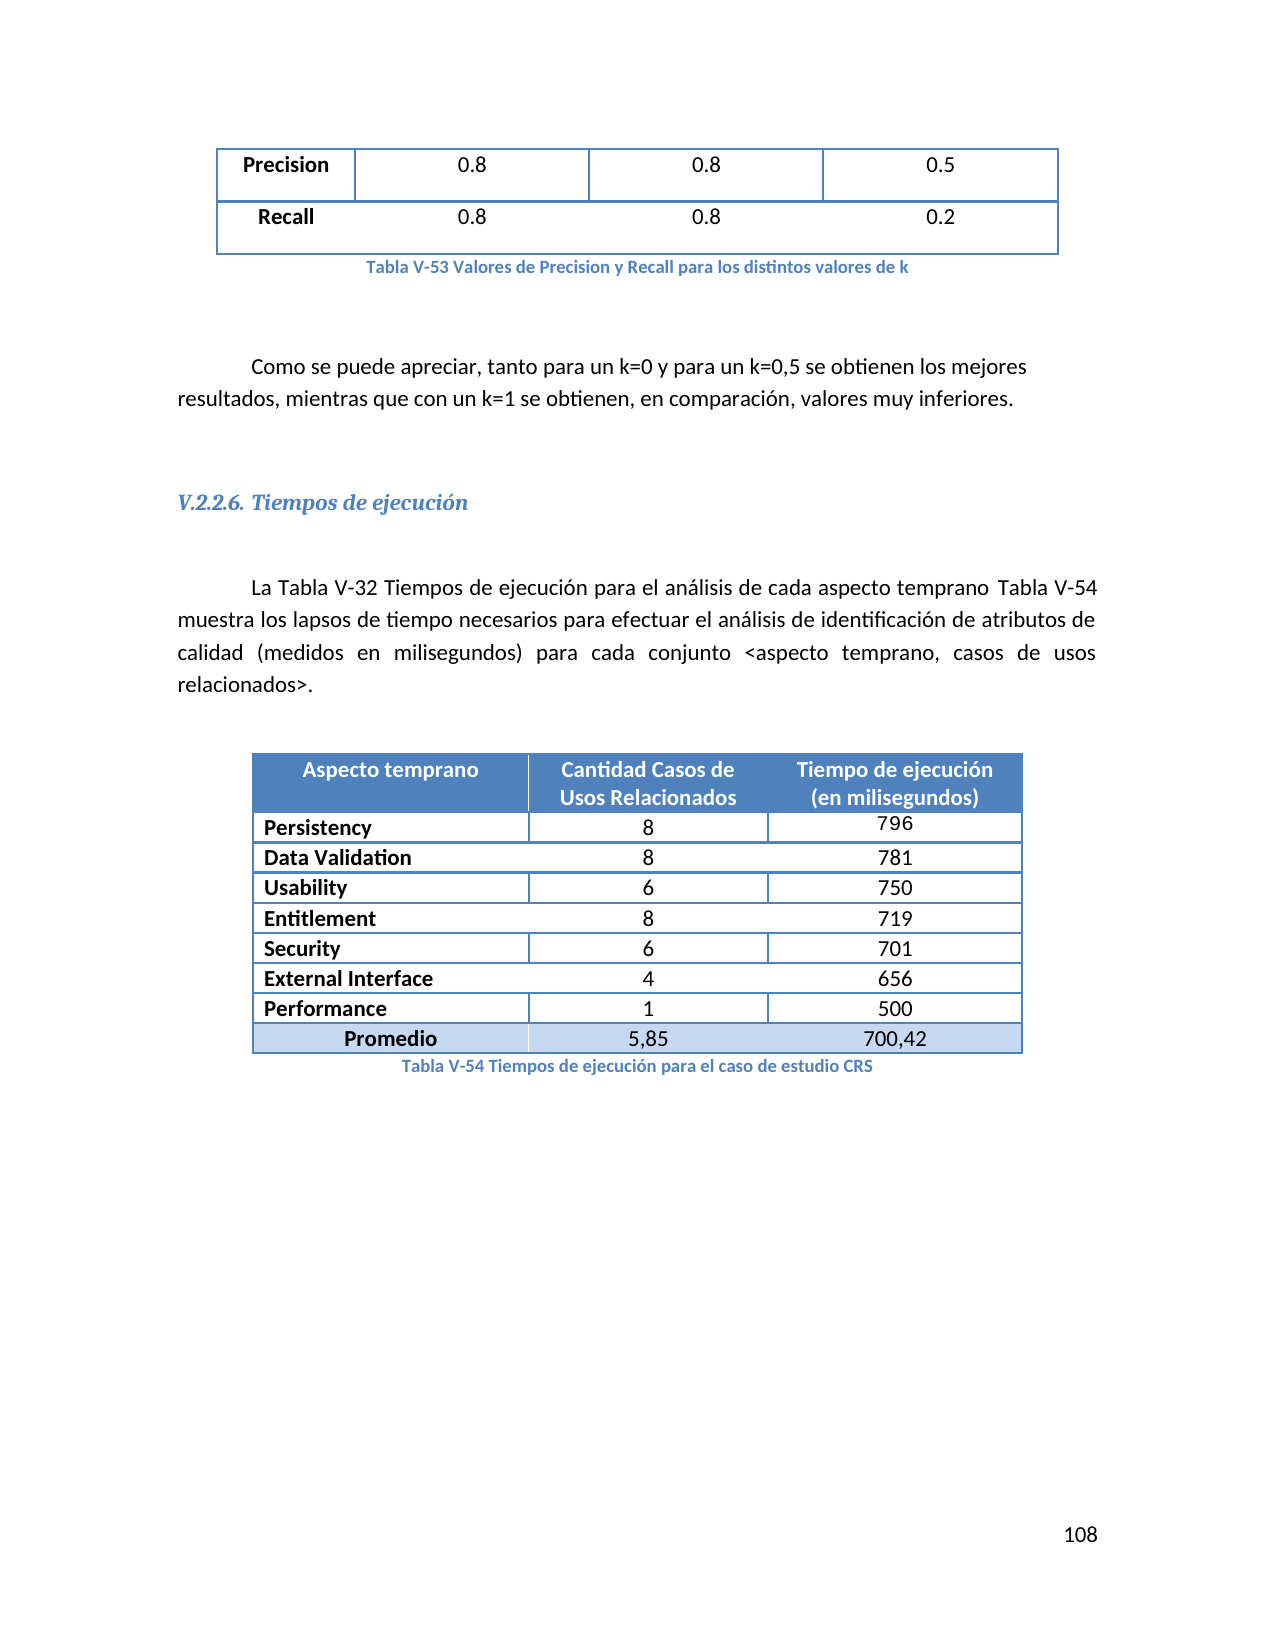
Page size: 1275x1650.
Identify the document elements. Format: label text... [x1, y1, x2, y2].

table_cell 0.8 [355, 203, 589, 253]
table_cell 6 [530, 874, 767, 902]
table_cell Promedio [254, 1024, 528, 1052]
table_cell 0.5 [824, 150, 1057, 200]
table_cell Security [254, 934, 528, 962]
table_cell External Interface [254, 964, 528, 992]
table_cell 500 [769, 994, 1021, 1022]
table_cell Data Validation [254, 844, 528, 871]
table_cell 700,42 [768, 1024, 1021, 1052]
table_cell Recall [218, 203, 355, 253]
table_cell Entitlement [254, 904, 528, 932]
table_cell 656 [768, 964, 1021, 992]
table_header Cantidad Casos de Usos Relacionados [529, 755, 768, 811]
table_cell 5,85 [529, 1024, 768, 1052]
table_cell 0.8 [589, 203, 823, 253]
table_cell 719 [768, 904, 1021, 932]
table_cell 701 [769, 934, 1021, 962]
table_cell Precision [218, 150, 354, 200]
table_cell 750 [769, 874, 1021, 902]
table_cell 4 [529, 964, 768, 992]
text Como se puede apreciar, tanto para un k=0 y para un k=0,5 se obtienen los mejores resultados, mientras que con un k=1 se obtienen, en comparación, valores muy inferiores. [177, 352, 1098, 412]
subtitle Tiempos de ejecución [177, 490, 1098, 516]
table_cell 8 [530, 813, 767, 841]
table_cell 0.2 [823, 203, 1057, 253]
table_header Tiempo de ejecución (en milisegundos) [768, 755, 1021, 811]
table_cell 0.8 [590, 150, 822, 200]
table_cell 796 [770, 814, 1020, 840]
table_cell Performance [254, 994, 528, 1022]
table_cell 8 [529, 844, 768, 871]
table_cell 1 [530, 994, 767, 1022]
table_cell 8 [529, 904, 768, 932]
table_cell Usability [254, 874, 528, 902]
table_cell 781 [768, 844, 1021, 871]
table_cell 0.8 [356, 150, 588, 200]
table_header Aspecto temprano [254, 755, 528, 811]
table_cell 6 [530, 934, 767, 962]
table_cell Persistency [254, 813, 528, 841]
